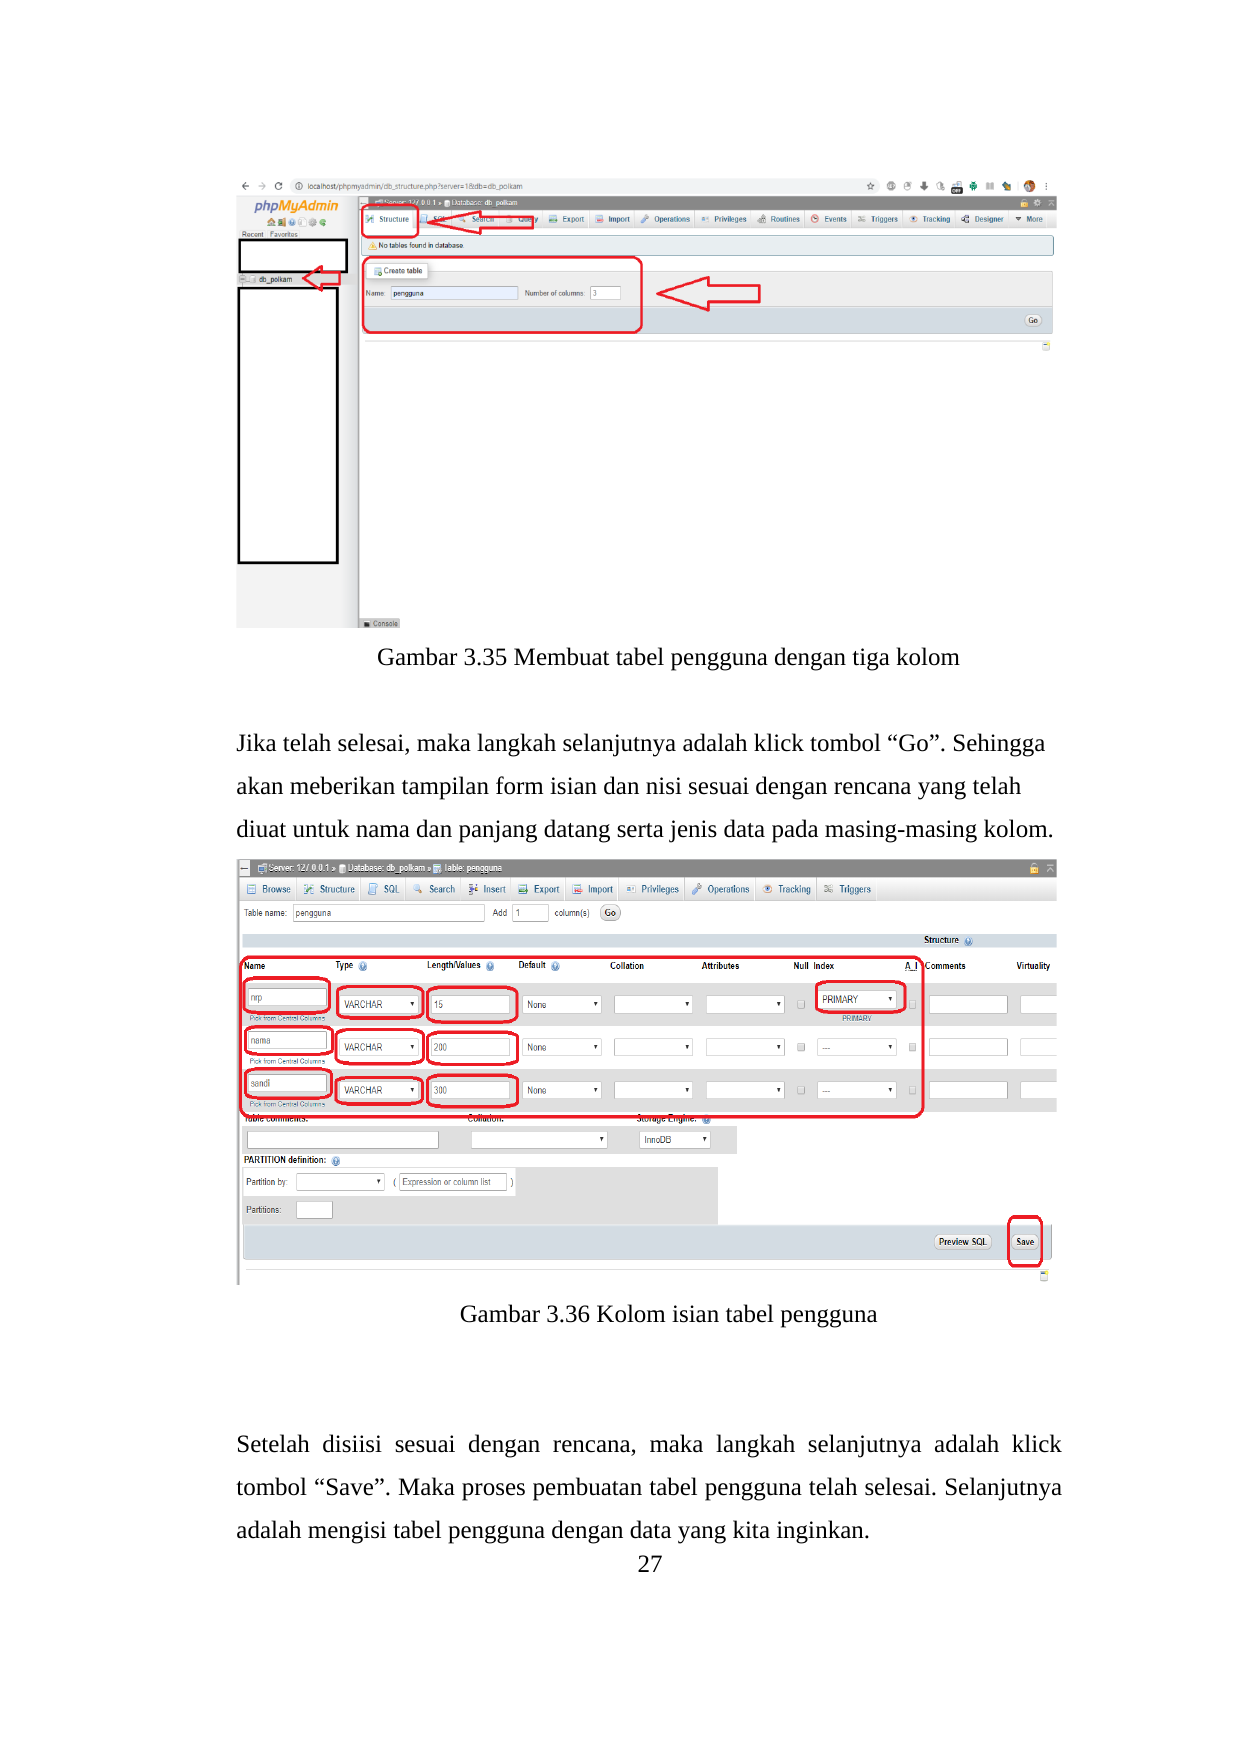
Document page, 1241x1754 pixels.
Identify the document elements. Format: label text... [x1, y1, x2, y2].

picture [236, 177, 1057, 628]
text Gambar 3.35 Membuat tabel pengguna dengan tiga kolom [274, 642, 1063, 670]
picture [236, 857, 1057, 1285]
text Jika telah selesai, maka langkah selanjutnya adalah klick tombol “Go”. Sehingga akan meberikan tampilan form isian dan nisi sesuai dengan rencana yang telah diuat untuk nama dan panjang datang serta jenis data pada masing-masing kolom. [236, 728, 1063, 843]
text Gambar 3.36 Kolom isian tabel pengguna [274, 1299, 1063, 1328]
text Setelah disiisi sesuai dengan rencana, maka langkah selanjutnya adalah klick tombol “Save”. Maka proses pembuatan tabel pengguna telah selesai. Selanjutnya adalah mengisi tabel pengguna dengan data yang kita inginkan. [236, 1429, 1063, 1544]
